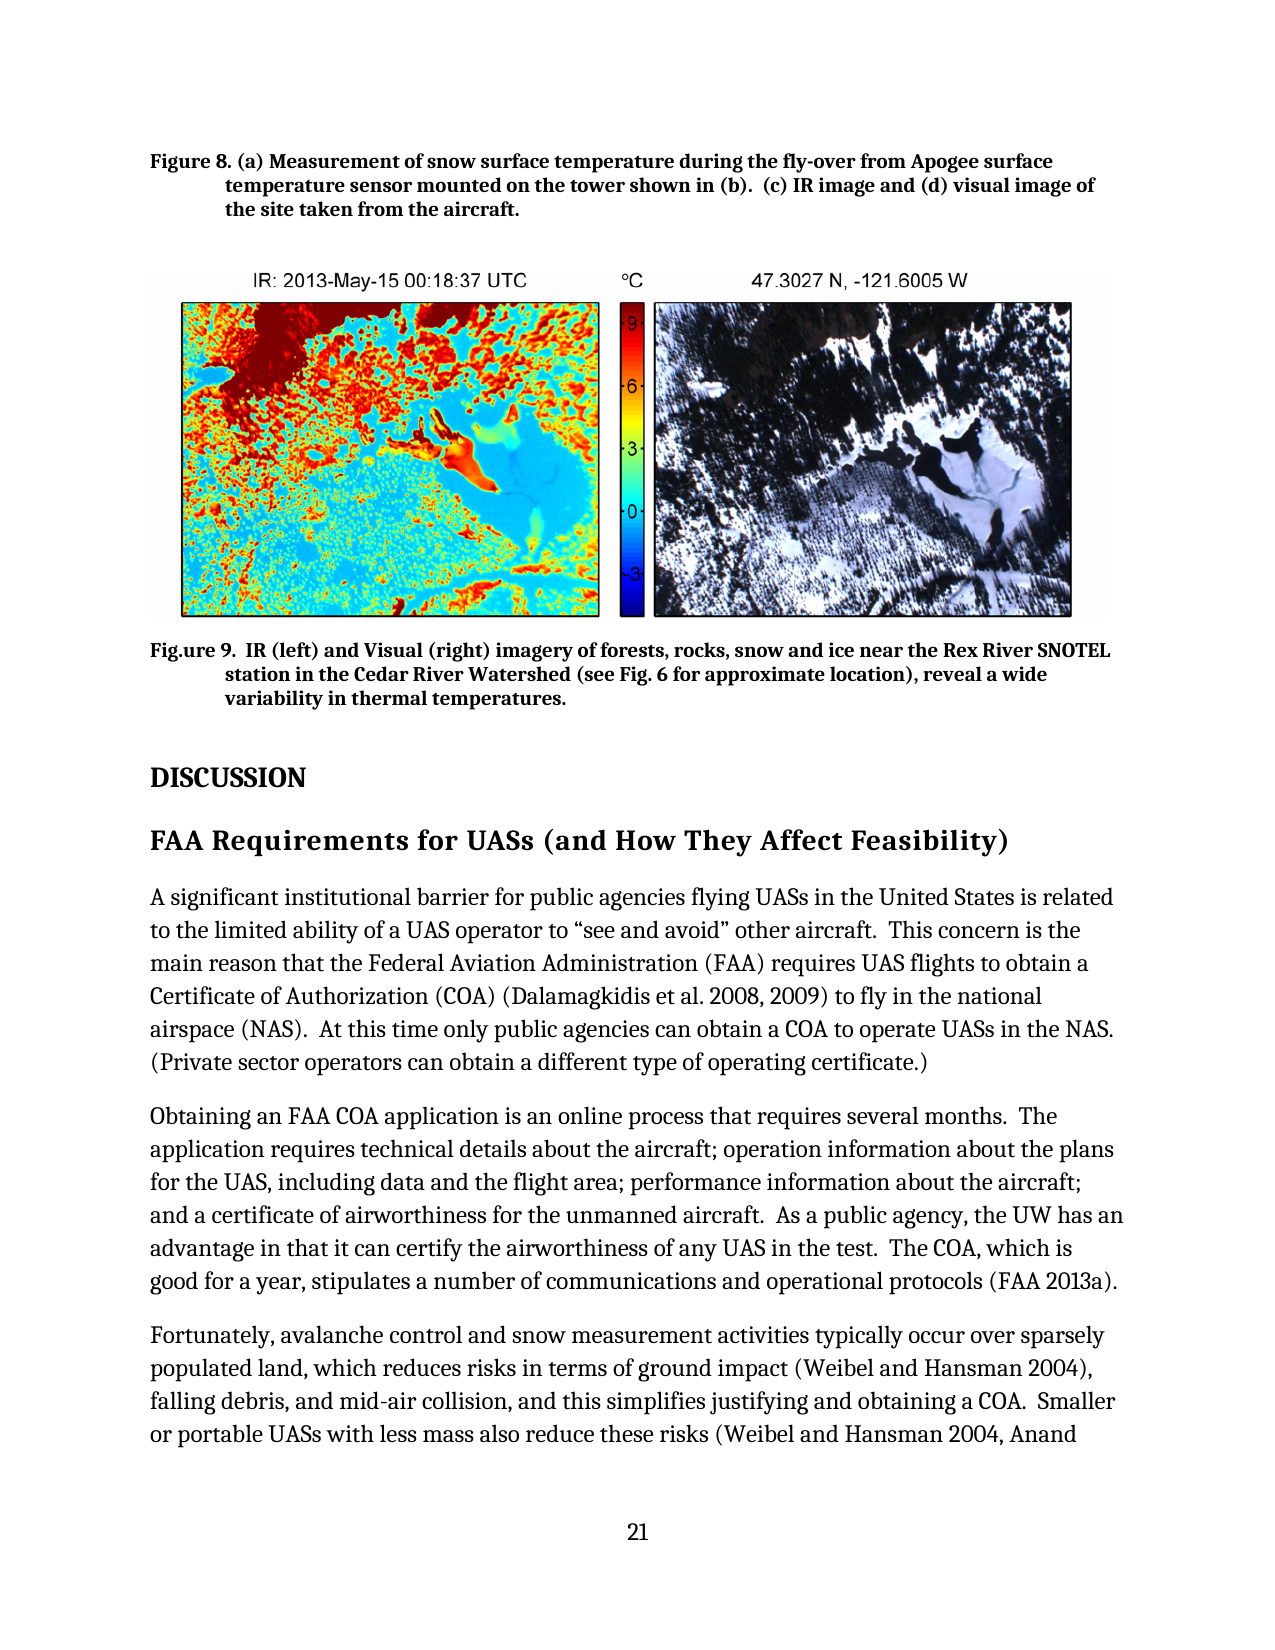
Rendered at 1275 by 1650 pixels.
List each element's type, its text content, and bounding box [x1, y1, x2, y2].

subtitle FAA Requirements for UASs (and How They Affect Feasibility) [150, 824, 1125, 858]
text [150, 1321, 1125, 1449]
text Fig.ure 9. IR (left) and Visual (right) imagery of forests, rocks, snow and ice near the Rex River SNOTEL station in the Cedar River Watershed (see Fig. 6 for approximate location), reveal a wide variability in thermal temperatures. [150, 639, 1125, 711]
text Figure 8. (a) Measurement of snow surface temperature during the fly-over from Apogee surface temperature sensor mounted on the tower shown in (b). (c) IR image and (d) visual image of the site taken from the aircraft. [150, 150, 1125, 222]
picture [150, 271, 1110, 619]
text A significant institutional barrier for public agencies flying UASs in the United States is related to the limited ability of a UAS operator to “see and avoid” other aircraft. This concern is the main reason that the Federal Aviation Administration (FAA) requires UAS flights to obtain a Certificate of Authorization (COA) (Dalamagkidis et al. 2008, 2009) to fly in the national airspace (NAS). At this time only public agencies can obtain a COA to operate UASs in the NAS. (Private sector operators can obtain a different type of operating certificate.) [150, 883, 1125, 1077]
text Obtaining an FAA COA application is an online process that requires several months. The application requires technical details about the aircraft; operation information about the plans for the UAS, including data and the flight area; performance information about the aircraft; and a certificate of airworthiness for the unmanned aircraft. As a public agency, the UW has an advantage in that it can certify the airworthiness of any UAS in the test. The COA, which is good for a year, stipulates a number of communications and operational protocols (FAA 2013a). [150, 1102, 1125, 1296]
subtitle Discussion [150, 761, 1125, 794]
